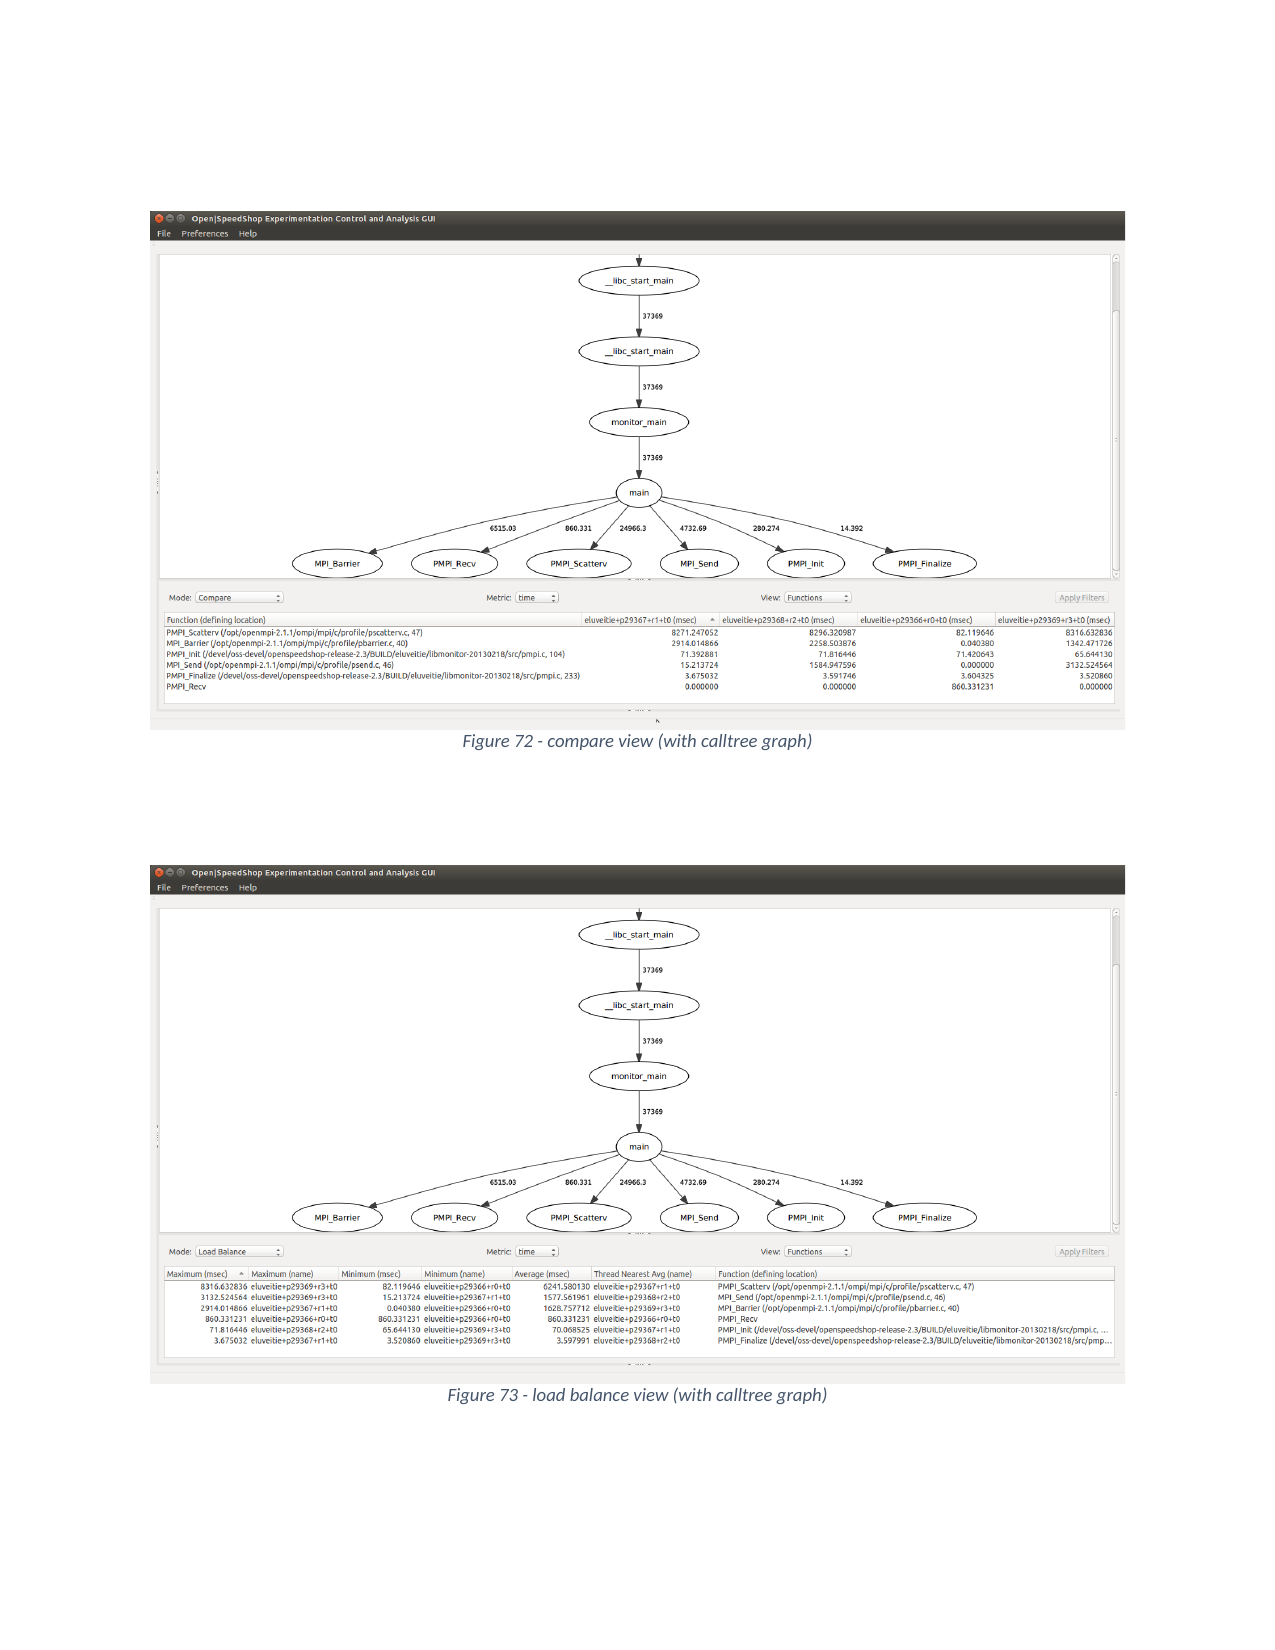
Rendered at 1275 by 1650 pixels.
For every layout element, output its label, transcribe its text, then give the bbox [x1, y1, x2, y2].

picture [150, 211, 1125, 730]
text Figure 73 - load balance view (with calltree graph) [150, 1384, 1125, 1407]
picture [150, 865, 1125, 1384]
text Figure 72 - compare view (with calltree graph) [150, 730, 1125, 753]
